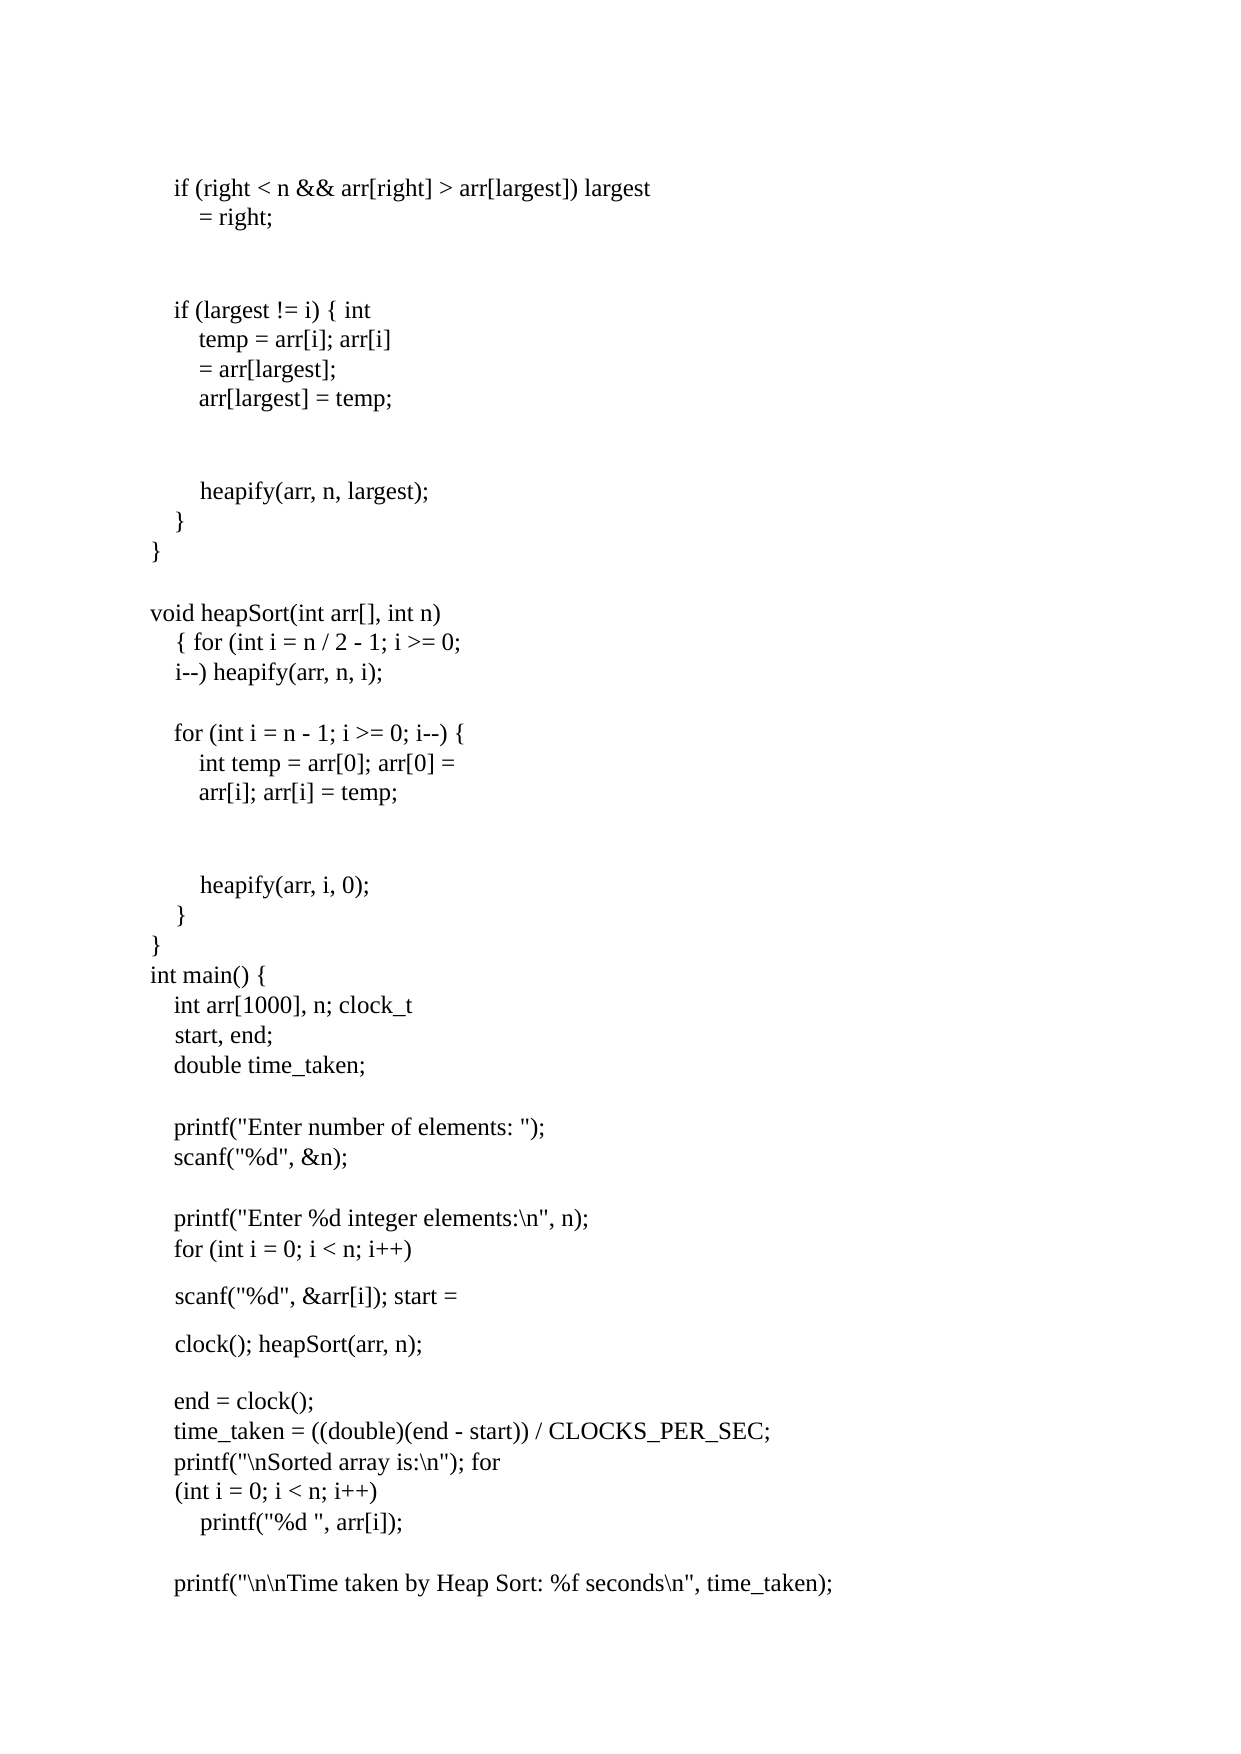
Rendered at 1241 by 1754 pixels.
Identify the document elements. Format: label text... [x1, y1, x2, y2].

text for (int i = n - 1; i >= 0; i--) { int temp = arr[0]; arr[0] = arr[i]; arr[i] = temp; [173, 718, 467, 806]
text printf("\nSorted array is:\n"); for (int i = 0; i < n; i++) [173, 1447, 501, 1505]
text printf("%d ", arr[i]); [200, 1507, 1093, 1535]
text if (right < n && arr[right] > arr[largest]) largest = right; [173, 173, 652, 231]
text double time_taken; [173, 1050, 1093, 1079]
text printf("Enter number of elements: "); [173, 1112, 1093, 1140]
text heapify(arr, n, largest); [200, 476, 1093, 504]
text time_taken = ((double)(end - start)) / CLOCKS_PER_SEC; [173, 1416, 1093, 1445]
text heapify(arr, i, 0); [200, 870, 1093, 899]
text void heapSort(int arr[], int n) { for (int i = n / 2 - 1; i >= 0; i--) heapify(arr, n, i); [150, 598, 494, 686]
text end = clock(); [173, 1386, 1093, 1415]
text } [150, 536, 1093, 565]
text int arr[1000], n; clock_t start, end; [173, 990, 413, 1049]
text } } [150, 900, 205, 958]
text int main() { [150, 960, 1093, 989]
text printf("\n\nTime taken by Heap Sort: %f seconds\n", time_taken); [173, 1568, 1093, 1597]
text scanf("%d", &n); [173, 1142, 1093, 1171]
text } [173, 506, 1093, 535]
text if (largest != i) { int temp = arr[i]; arr[i] = arr[largest]; arr[largest] = temp; [173, 295, 396, 412]
text for (int i = 0; i < n; i++) scanf("%d", &arr[i]); start = clock(); heapSort(arr, n); [173, 1234, 459, 1358]
text printf("Enter %d integer elements:\n", n); [173, 1203, 1093, 1232]
